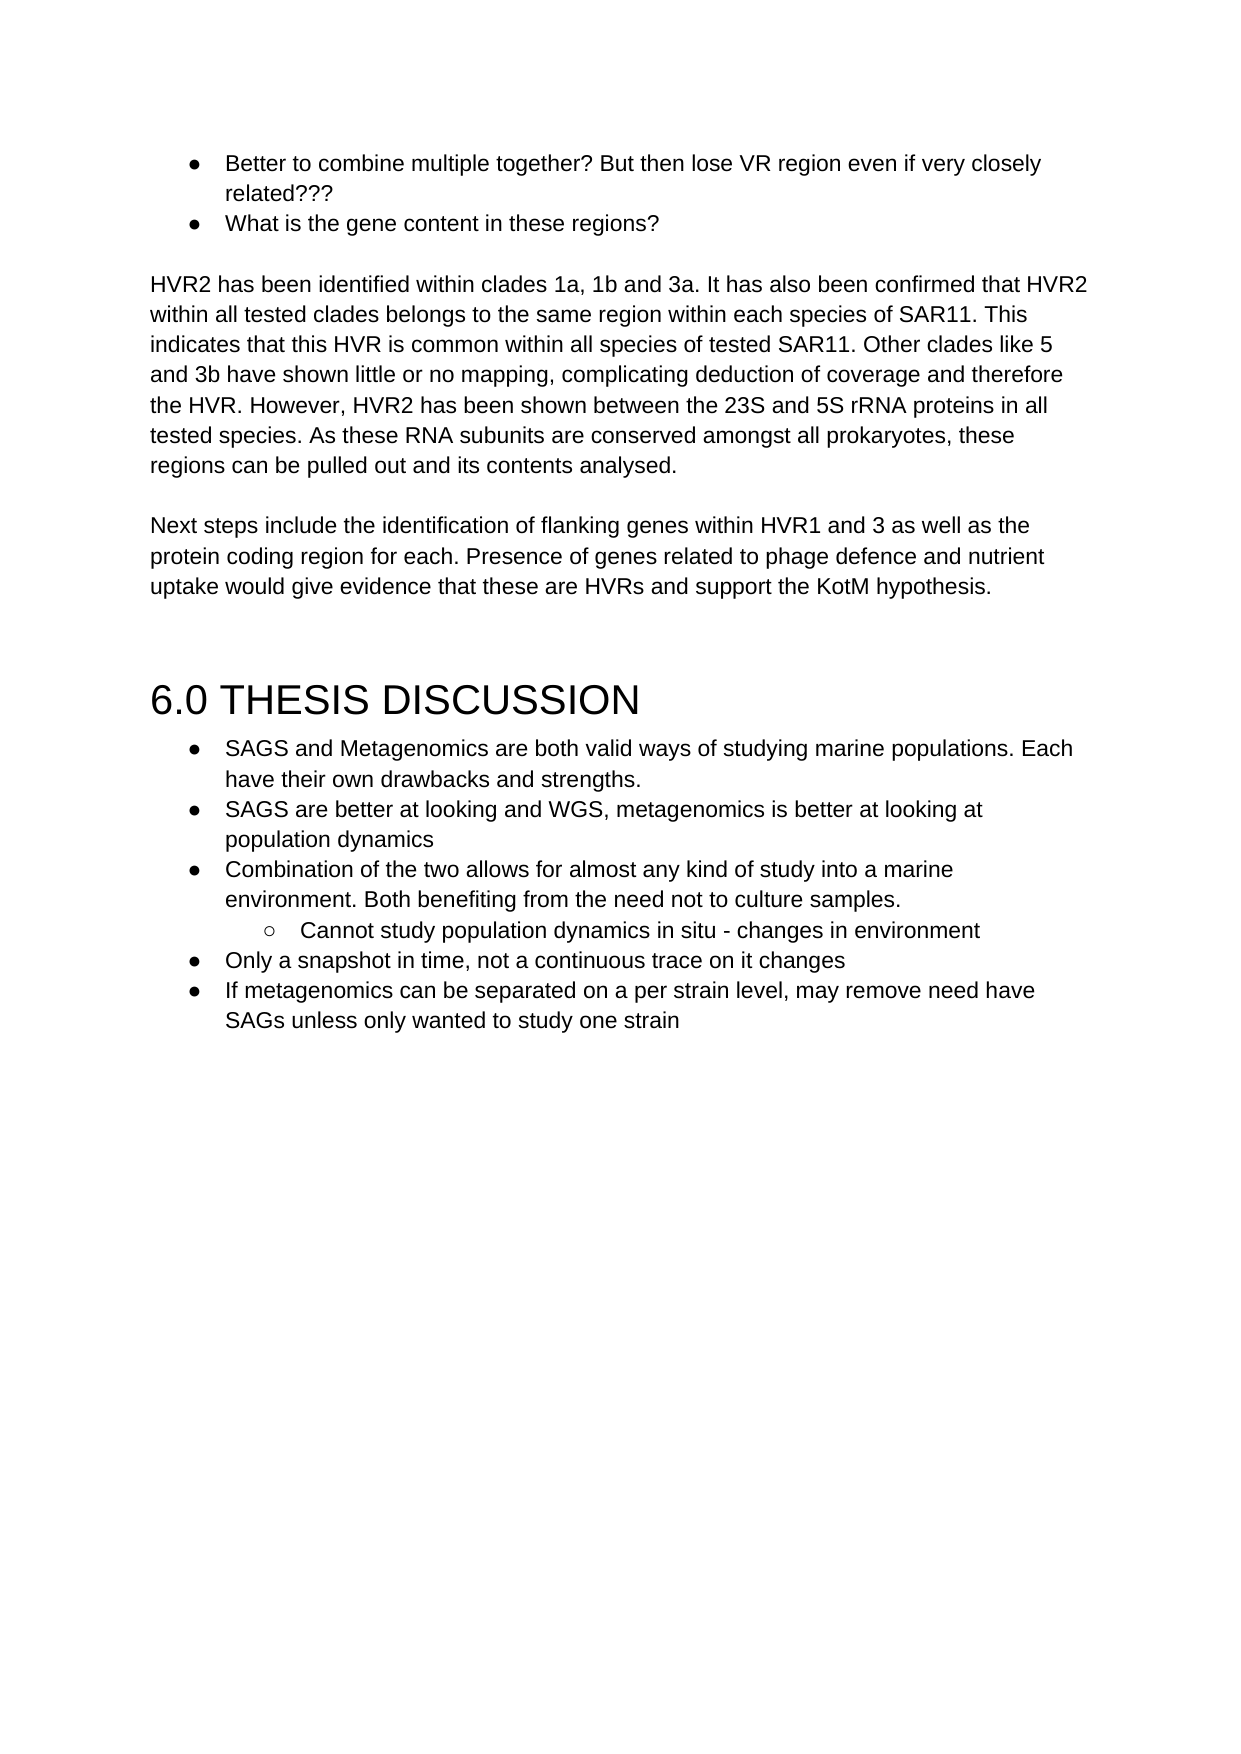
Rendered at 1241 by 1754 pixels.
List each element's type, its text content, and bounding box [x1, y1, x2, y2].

list SAGS and Metagenomics are both valid ways of studying marine populations. Each have their own drawbacks and strengths. [187, 735, 1090, 792]
list Cannot study population dynamics in situ - changes in environment [262, 917, 1090, 943]
list Combination of the two allows for almost any kind of study into a marine environment. Both benefiting from the need not to culture samples. [187, 856, 1090, 913]
list SAGS are better at looking and WGS, metagenomics is better at looking at population dynamics [187, 796, 1090, 852]
list If metagenomics can be separated on a per strain level, may remove need have SAGs unless only wanted to study one strain [187, 977, 1090, 1034]
text HVR2 has been identified within clades 1a, 1b and 3a. It has also been confirmed that HVR2 within all tested clades belongs to the same region within each species of SAR11. This indicates that this HVR is common within all species of tested SAR11. Other clades like 5 and 3b have shown little or no mapping, complicating deduction of coverage and therefore the HVR. However, HVR2 has been shown between the 23S and 5S rRNA proteins in all tested species. As these RNA subunits are conserved amongst all prokaryotes, these regions can be pulled out and its contents analysed. [150, 271, 1090, 478]
text Next steps include the identification of flanking genes within HVR1 and 3 as well as the protein coding region for each. Presence of genes related to phage defence and nutrient uptake would give evidence that these are HVRs and support the KotM hypothesis. [150, 512, 1090, 599]
list Only a snapshot in time, not a continuous trace on it changes [187, 947, 1090, 973]
subtitle 6.0 THESIS DISCUSSION [150, 675, 1090, 723]
list Better to combine multiple together? But then lose VR region even if very closely related??? [187, 150, 1090, 207]
list What is the gene content in these regions? [187, 210, 1090, 237]
